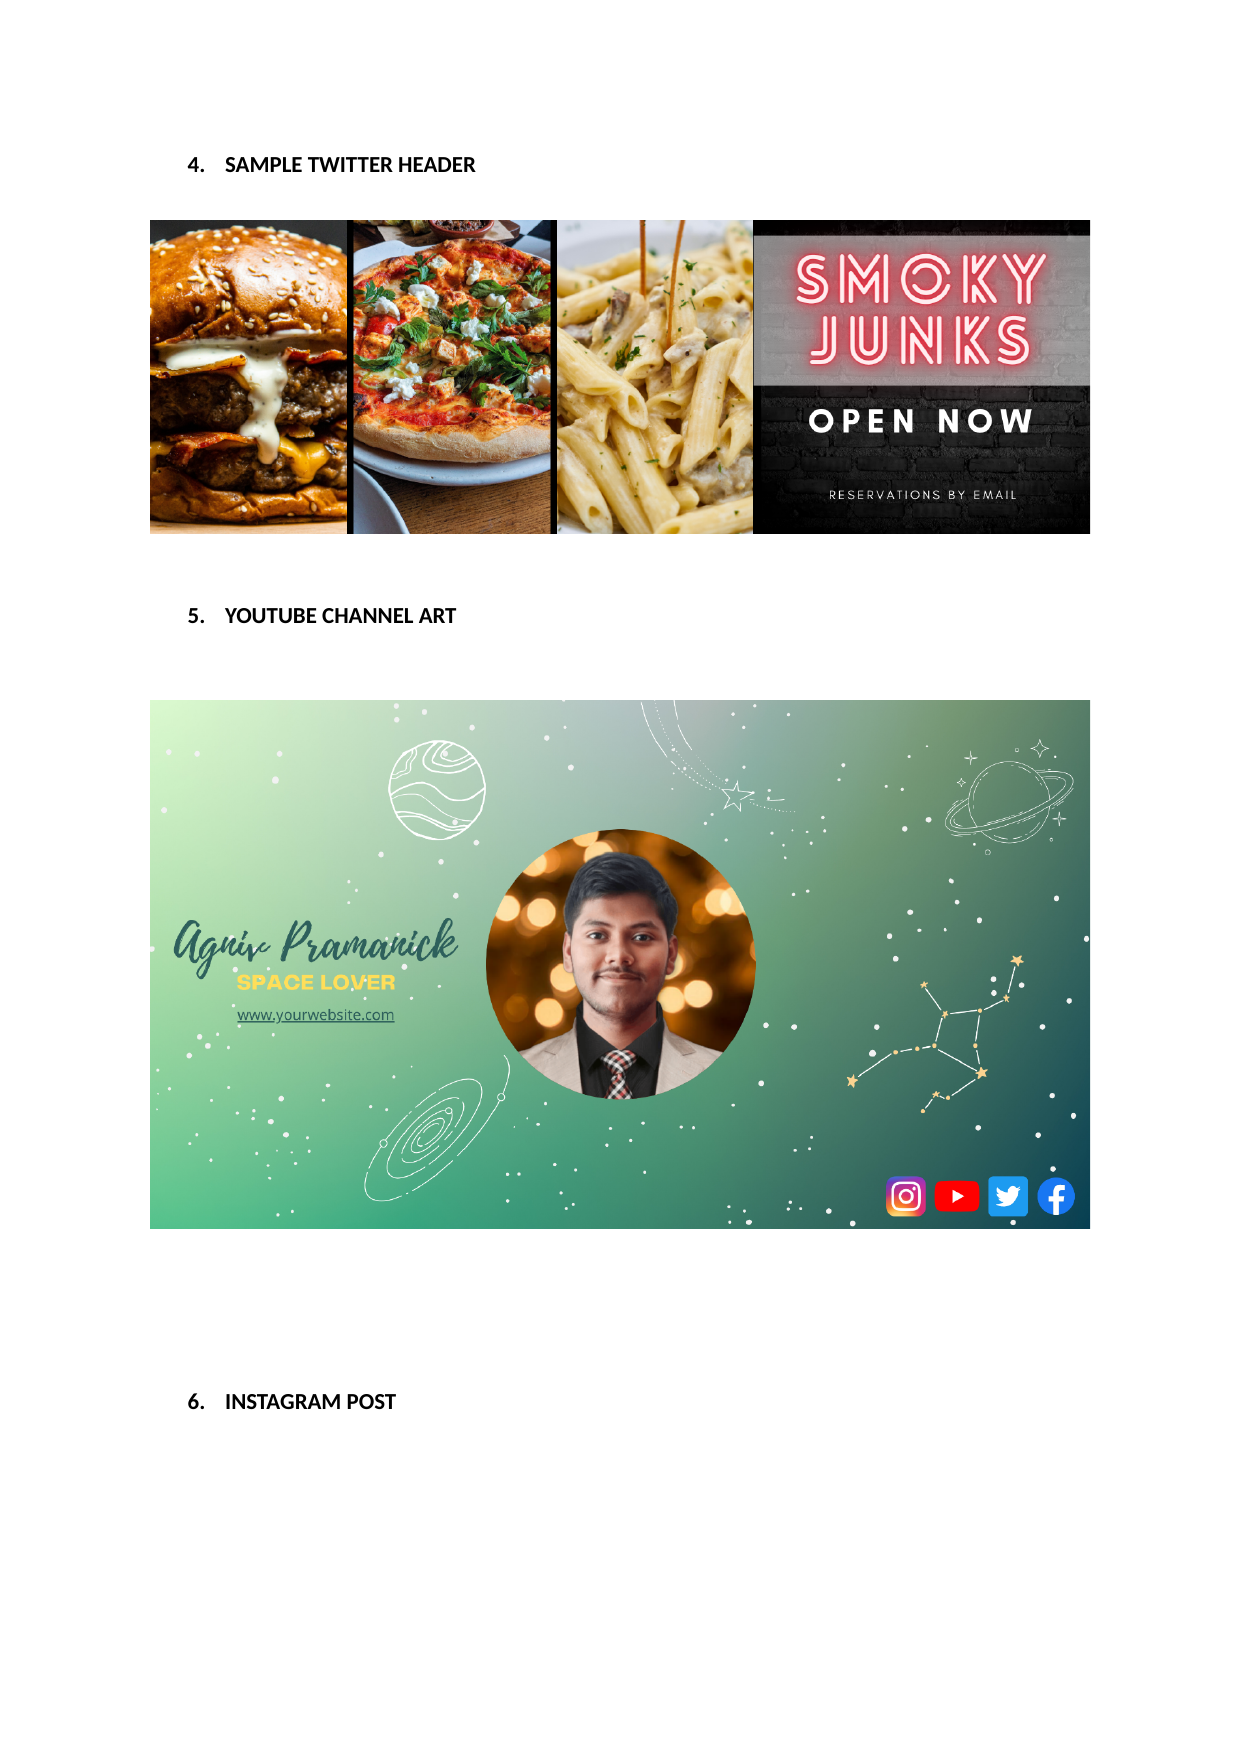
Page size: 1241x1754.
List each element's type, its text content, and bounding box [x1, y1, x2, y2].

list SAMPLE TWITTER HEADER [187, 150, 1090, 178]
list INSTAGRAM POST [187, 1387, 1090, 1415]
picture [150, 220, 1091, 534]
list YOUTUBE CHANNEL ART [187, 602, 1090, 629]
picture [150, 700, 1091, 1229]
